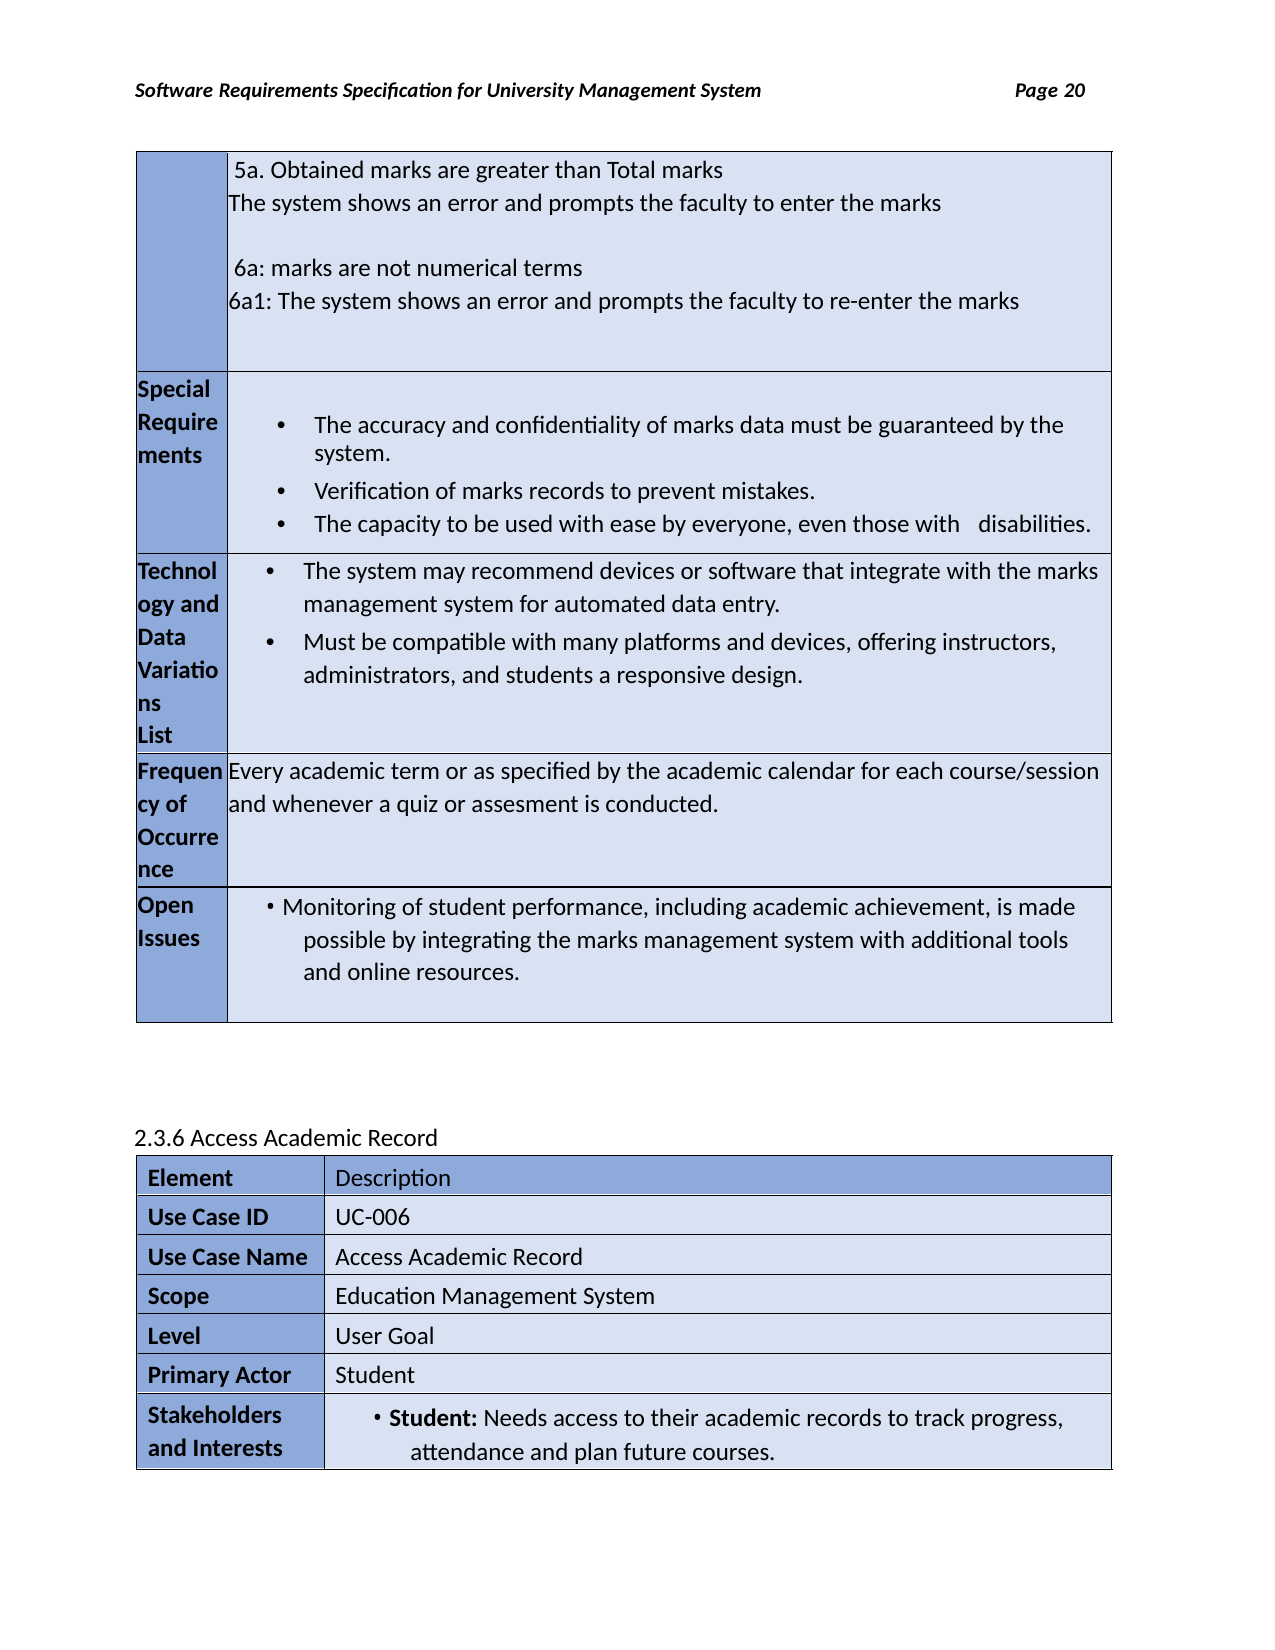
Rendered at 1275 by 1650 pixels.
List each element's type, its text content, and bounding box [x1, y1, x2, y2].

table_cell Use Case ID [137, 1196, 324, 1234]
table_cell Open Issues [137, 887, 227, 1022]
table_cell Stakeholders and Interests [137, 1394, 324, 1468]
table_cell Primary Actor [137, 1354, 324, 1392]
table_cell • Monitoring of student performance, including academic achievement, is made possible by integrating the marks management system with additional tools and online resources. [228, 888, 1111, 1022]
table_cell Special Requirements [137, 372, 227, 553]
table_cell [137, 152, 227, 371]
table_cell User Goal [325, 1314, 1111, 1353]
table_cell Access Academic Record [325, 1235, 1111, 1274]
table_cell The accuracy and confidentiality of marks data must be guaranteed by the system. Verification of marks records to prevent mistakes. The capacity to be used with ease by everyone, even those with disabilities. [228, 372, 1111, 553]
table_cell Use Case Name [137, 1235, 324, 1274]
table_cell Frequency of Occurrence [137, 754, 227, 886]
table_header Description [325, 1156, 1111, 1194]
table_cell Level [137, 1314, 324, 1353]
table_cell 5a. Obtained marks are greater than Total marks The system shows an error and prompts the faculty to enter the marks 6a: marks are not numerical terms 6a1: The system shows an error and prompts the faculty to re-enter the marks [228, 152, 1111, 371]
table_cell Technology and Data Variations List [137, 554, 227, 752]
text 2.3.6 Access Academic Record [134, 1122, 1215, 1152]
table_cell Education Management System [325, 1275, 1111, 1313]
table_cell UC-006 [325, 1196, 1111, 1234]
table_header Element [137, 1156, 324, 1194]
table_cell Every academic term or as specified by the academic calendar for each course/session and whenever a quiz or assesment is conducted. [228, 754, 1111, 886]
table_cell Student [325, 1354, 1111, 1392]
table_cell • Student: Needs access to their academic records to track progress, attendance and plan future courses. [325, 1394, 1111, 1468]
table_cell Scope [137, 1275, 324, 1313]
table_cell The system may recommend devices or software that integrate with the marks management system for automated data entry. Must be compatible with many platforms and devices, offering instructors, administrators, and students a responsive design. [228, 554, 1111, 752]
